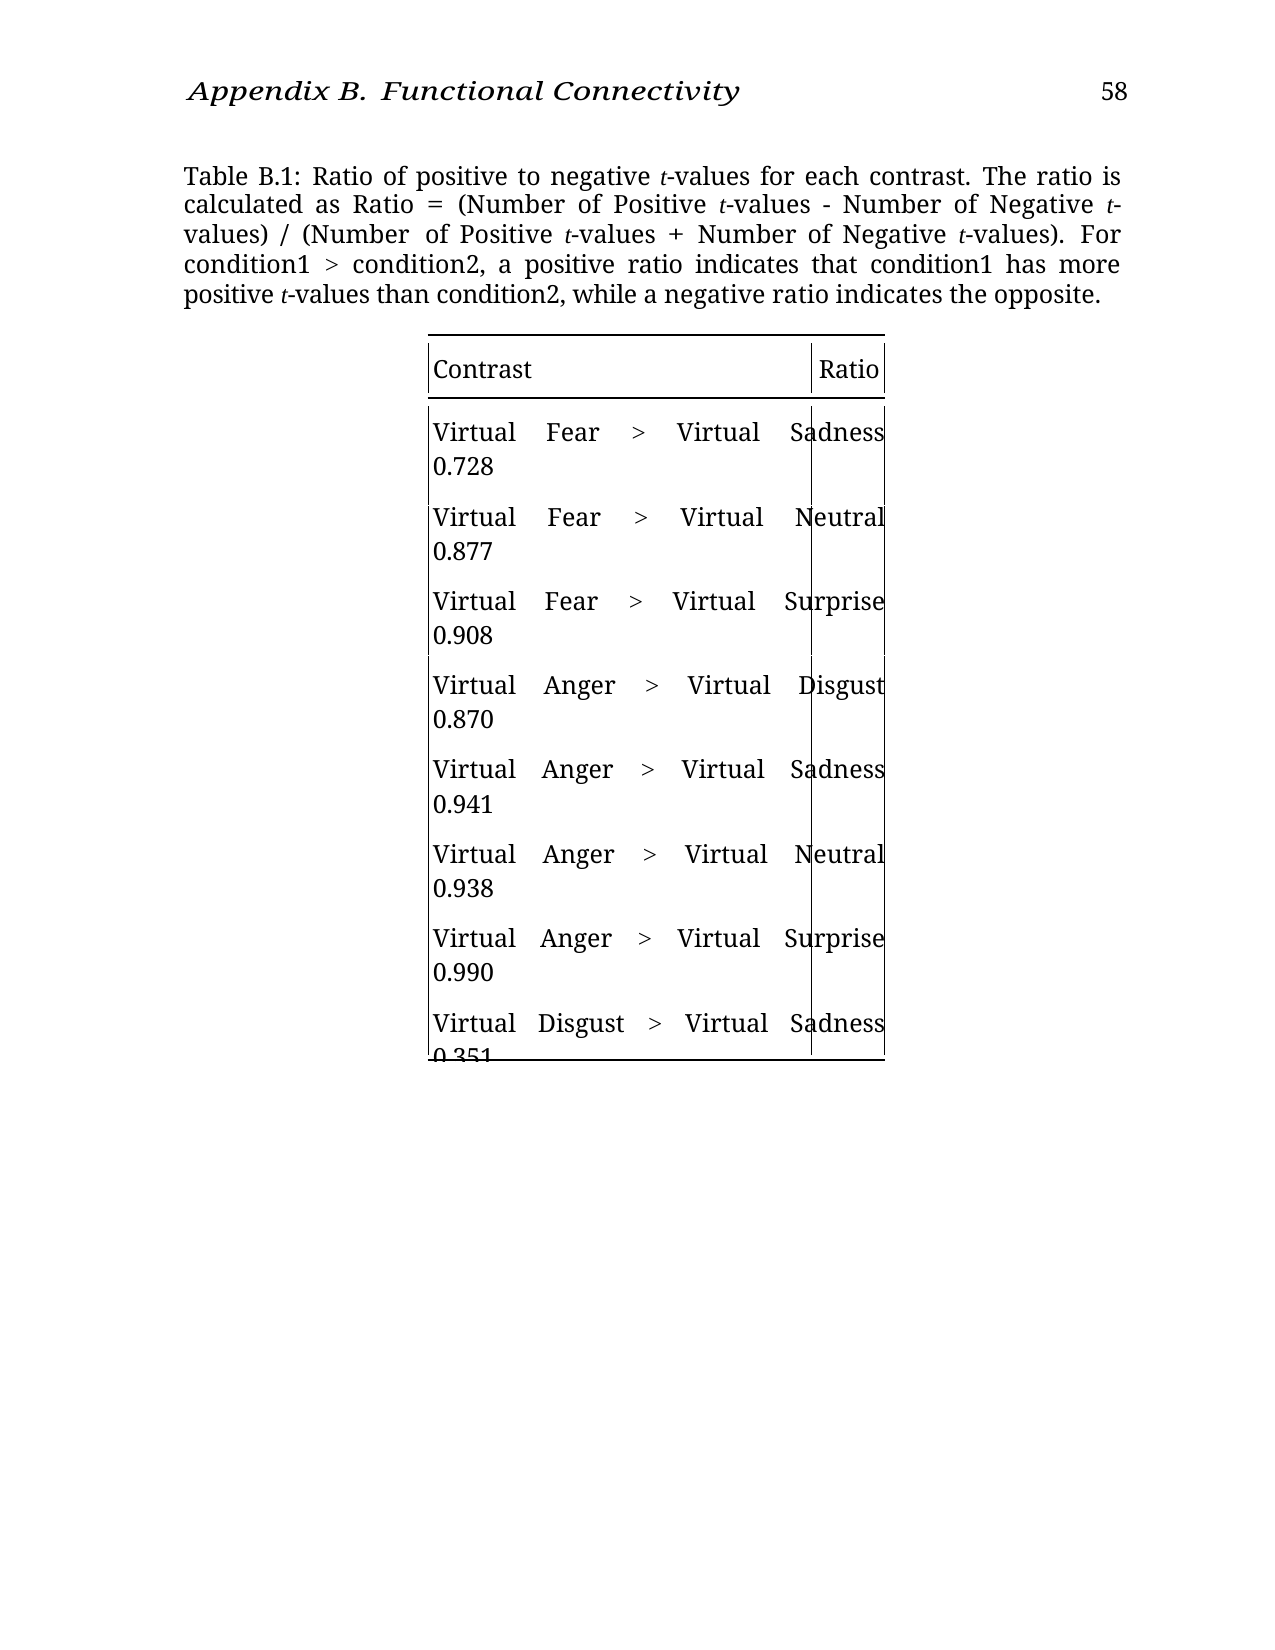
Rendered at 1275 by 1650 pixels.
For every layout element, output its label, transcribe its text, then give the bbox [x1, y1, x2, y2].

text Table B.1: Ratio of positive to negative t-values for each contrast. The ratio is calculated as Ratio = (Number of Positive t-values - Number of Negative t-values) / (Number of Positive t-values + Number of Negative t-values). For condition1 > condition2, a positive ratio indicates that condition1 has more positive t-values than condition2, while a negative ratio indicates the opposite. [183, 161, 1121, 311]
